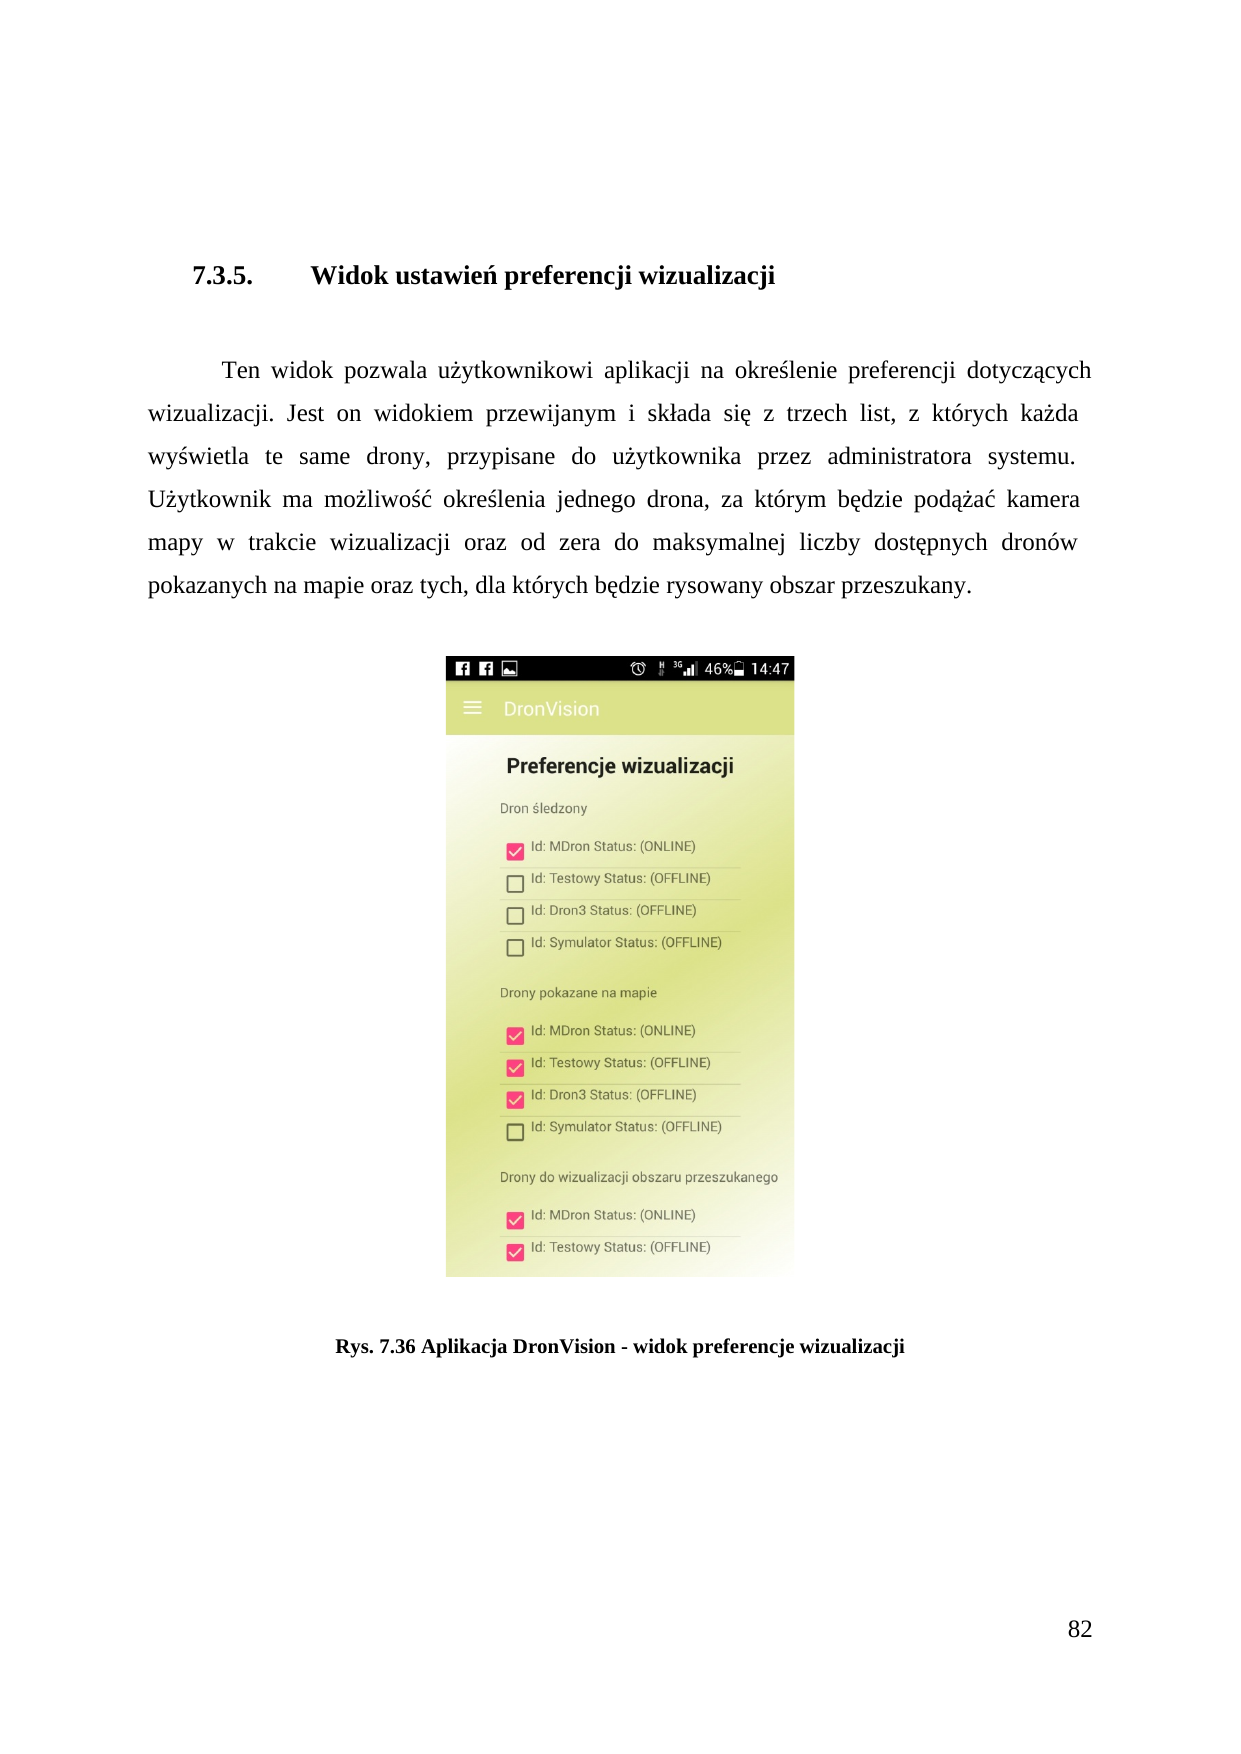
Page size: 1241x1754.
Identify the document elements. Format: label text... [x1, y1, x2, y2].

subtitle Widok ustawień preferencji wizualizacji [192, 259, 1092, 290]
picture [445, 656, 795, 1277]
text Ten widok pozwala użytkownikowi aplikacji na określenie preferencji dotyczących wizualizacji. Jest on widokiem przewijanym i składa się z trzech list, z których każda wyświetla te same drony, przypisane do użytkownika przez administratora systemu. Użytkownik ma możliwość określenia jednego drona, za którym będzie podążać kamera mapy w trakcie wizualizacji oraz od zera do maksymalnej liczby dostępnych dronów pokazanych na mapie oraz tych, dla których będzie rysowany obszar przeszukany. [148, 355, 1092, 599]
